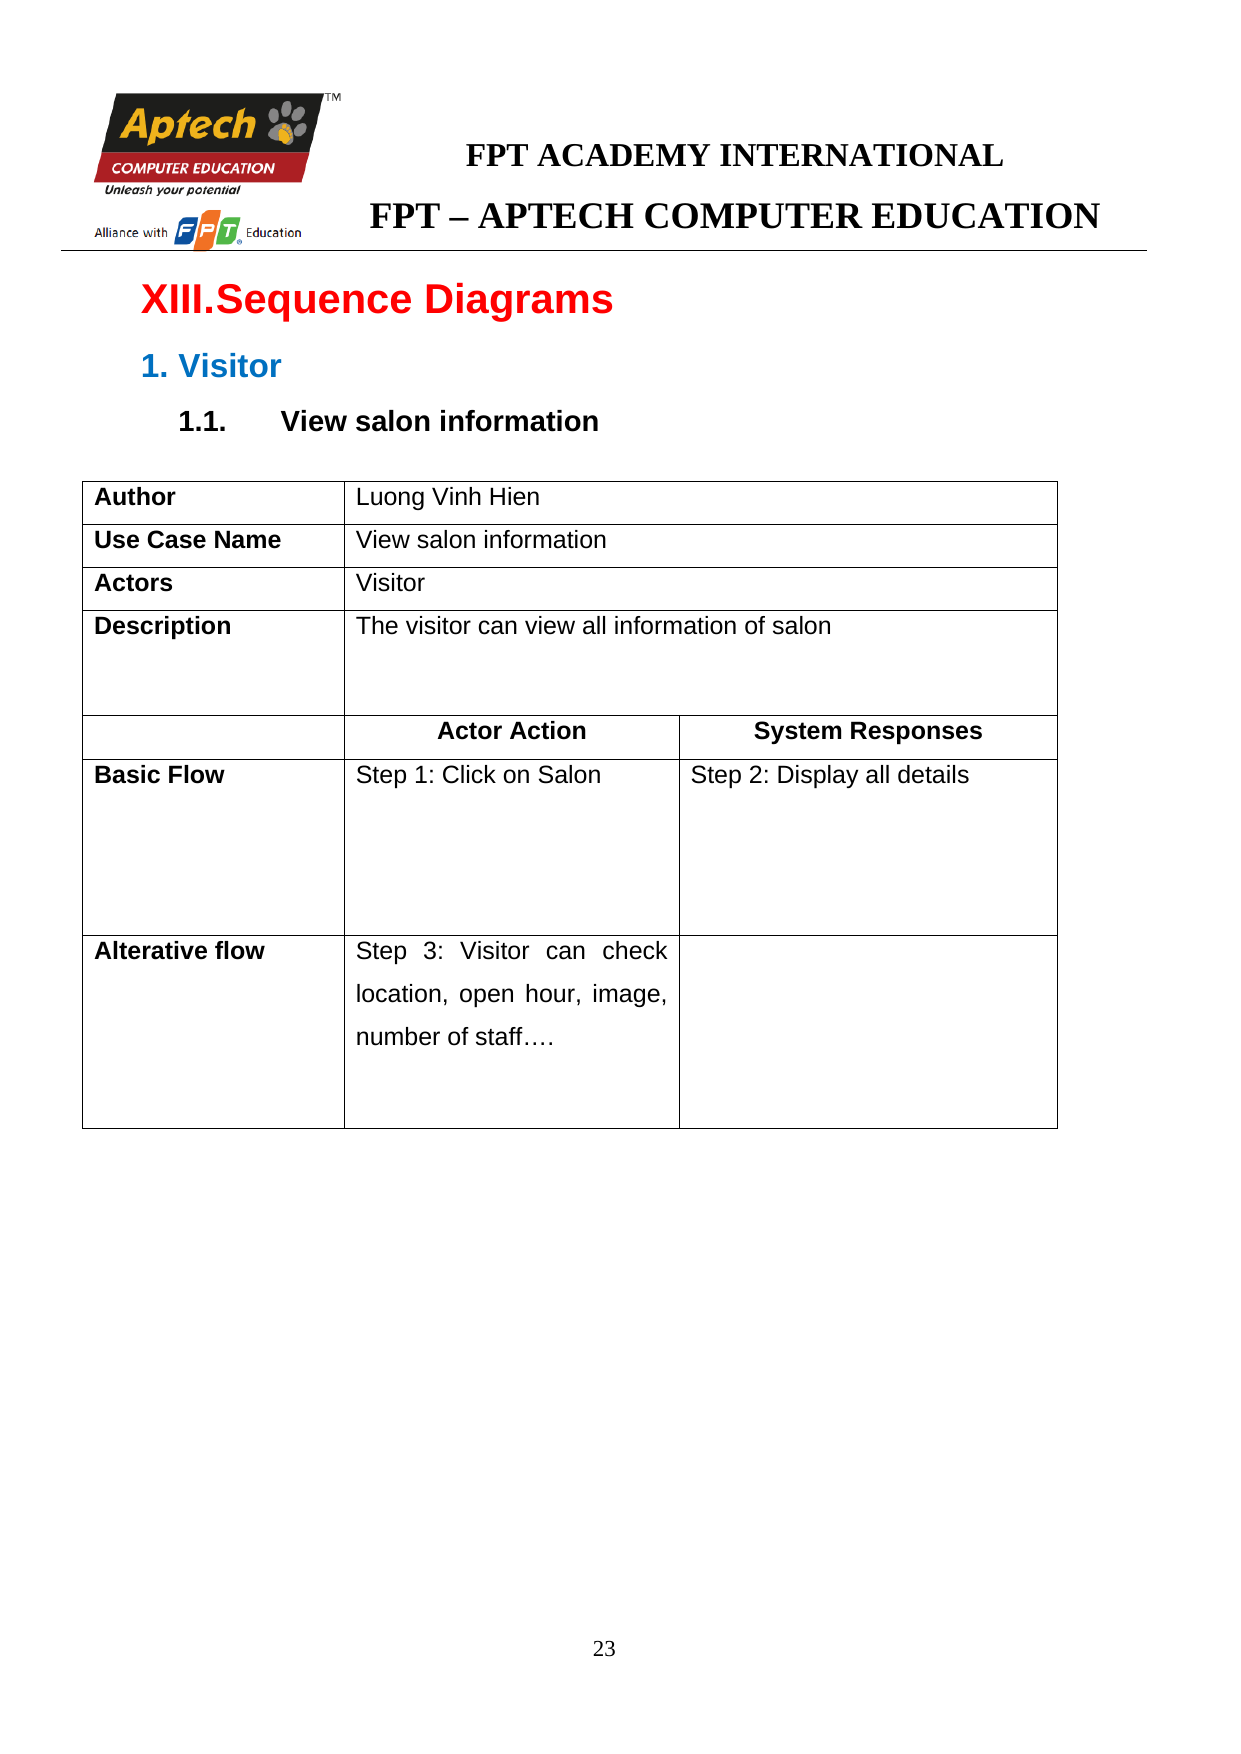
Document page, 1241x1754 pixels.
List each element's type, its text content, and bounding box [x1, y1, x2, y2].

table_cell [83, 716, 344, 759]
table_cell Step 2: Display all details [680, 760, 1057, 935]
table_cell The visitor can view all information of salon [345, 611, 1057, 715]
table_header Luong Vinh Hien [345, 482, 1057, 524]
table_cell Visitor [345, 568, 1057, 610]
picture [90, 251, 141, 256]
table_cell Actors [83, 568, 344, 610]
subtitle Visitor [141, 346, 1105, 385]
table_cell [680, 936, 1057, 1128]
table_cell System Responses [680, 716, 1057, 759]
subtitle Sequence Diagrams [141, 251, 1105, 322]
table_cell Actor Action [345, 716, 679, 759]
subtitle Sequence Diagrams [141, 150, 1105, 250]
table_cell Use Case Name [83, 525, 344, 567]
table_header Author [83, 482, 344, 524]
table_cell Step 1: Click on Salon [345, 760, 679, 935]
table_cell Step 3: Visitor can check location, open hour, image, number of staff…. [345, 936, 679, 1128]
table_cell Alterative flow [83, 936, 344, 1128]
table_cell View salon information [345, 525, 1057, 567]
table_cell Basic Flow [83, 760, 344, 935]
table_cell Description [83, 611, 344, 715]
picture [90, 86, 344, 250]
list View salon information [178, 404, 1105, 437]
